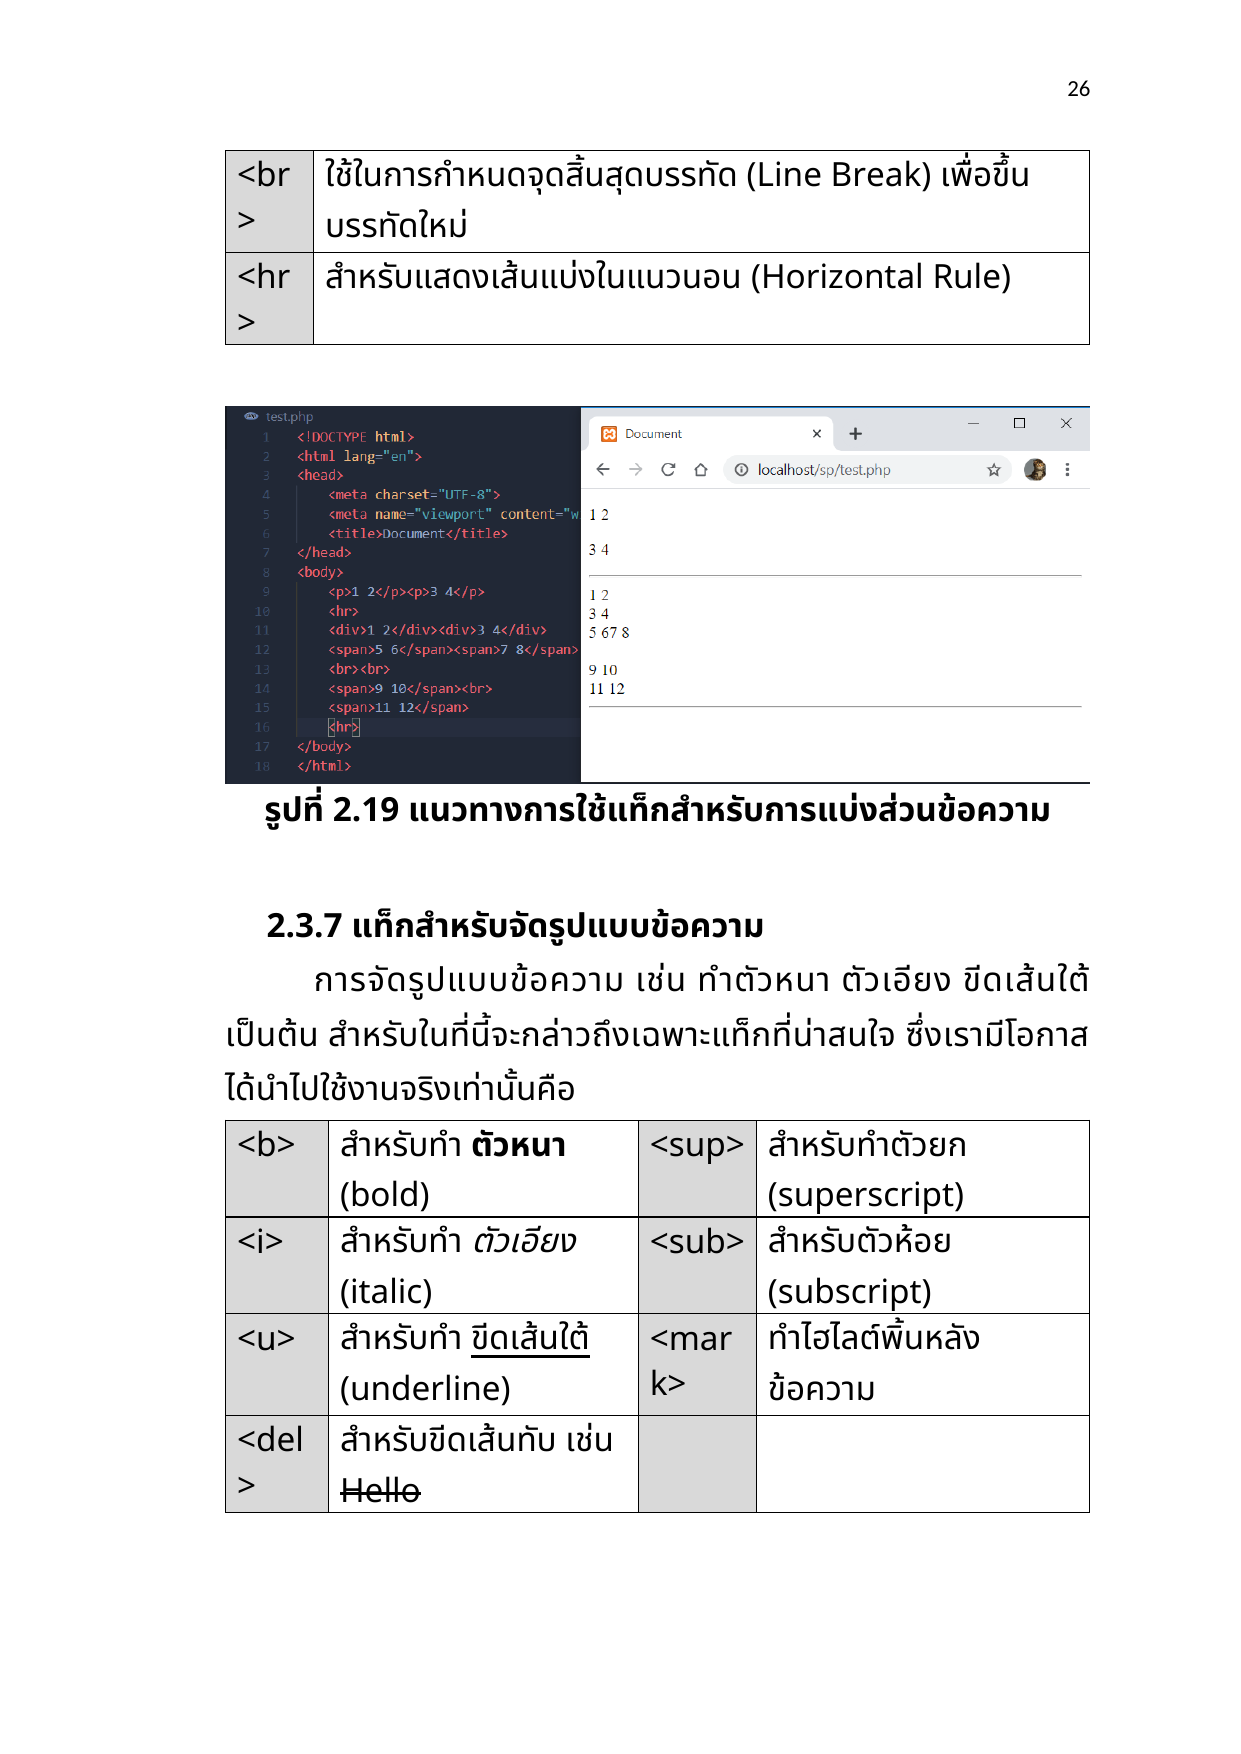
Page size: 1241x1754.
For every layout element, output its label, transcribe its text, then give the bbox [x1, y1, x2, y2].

table_header สำหรับทำตัวยก (superscript) [757, 1121, 1089, 1216]
text 2.3.7 แท็กสำหรับจัดรูปแบบข้อความ [225, 902, 1090, 952]
table_header <sup> [639, 1121, 756, 1216]
table_cell <hr> [226, 253, 313, 344]
table_cell <i> [226, 1218, 328, 1313]
table_cell [757, 1416, 1089, 1512]
text รูปที่ 2.19 แนวทางการใช้แท็กสำหรับการแบ่งส่วนข้อความ [225, 786, 1090, 837]
table_cell ใช้ในการกำหนดจุดสิ้นสุดบรรทัด (Line Break) เพื่อขึ้นบรรทัดใหม่ [314, 151, 1089, 252]
table_cell ทำไฮไลต์พิ้นหลังข้อความ [757, 1314, 1089, 1415]
table_header <b> [226, 1121, 328, 1216]
table_cell สำหรับขีดเส้นทับ เช่น Hello [329, 1416, 638, 1512]
table_cell <u> [226, 1314, 328, 1415]
picture [225, 406, 1090, 784]
table_cell <del> [226, 1416, 328, 1512]
table_cell <sub> [639, 1218, 756, 1313]
table_cell <br> [226, 151, 313, 252]
text การจัดรูปแบบข้อความ เช่น ทำตัวหนา ตัวเอียง ขีดเส้นใต้ เป็นต้น สำหรับในที่นี้จะกล่าวถึงเฉพาะแท็กที่น่าสนใจ ซึ่งเรามีโอกาสได้นำไปใช้งานจริงเท่านั้นคือ [225, 956, 1090, 1116]
table_header สำหรับทำ ตัวหนา (bold) [329, 1121, 638, 1216]
table_cell <mark> [639, 1314, 756, 1415]
table_cell สำหรับแสดงเส้นแบ่งในแนวนอน (Horizontal Rule) [314, 253, 1089, 344]
table_cell สำหรับตัวห้อย (subscript) [757, 1218, 1089, 1313]
table_cell สำหรับทำ ขีดเส้นใต้ (underline) [329, 1314, 638, 1415]
table_cell สำหรับทำ ตัวเอียง (italic) [329, 1218, 638, 1313]
table_cell [639, 1416, 756, 1512]
